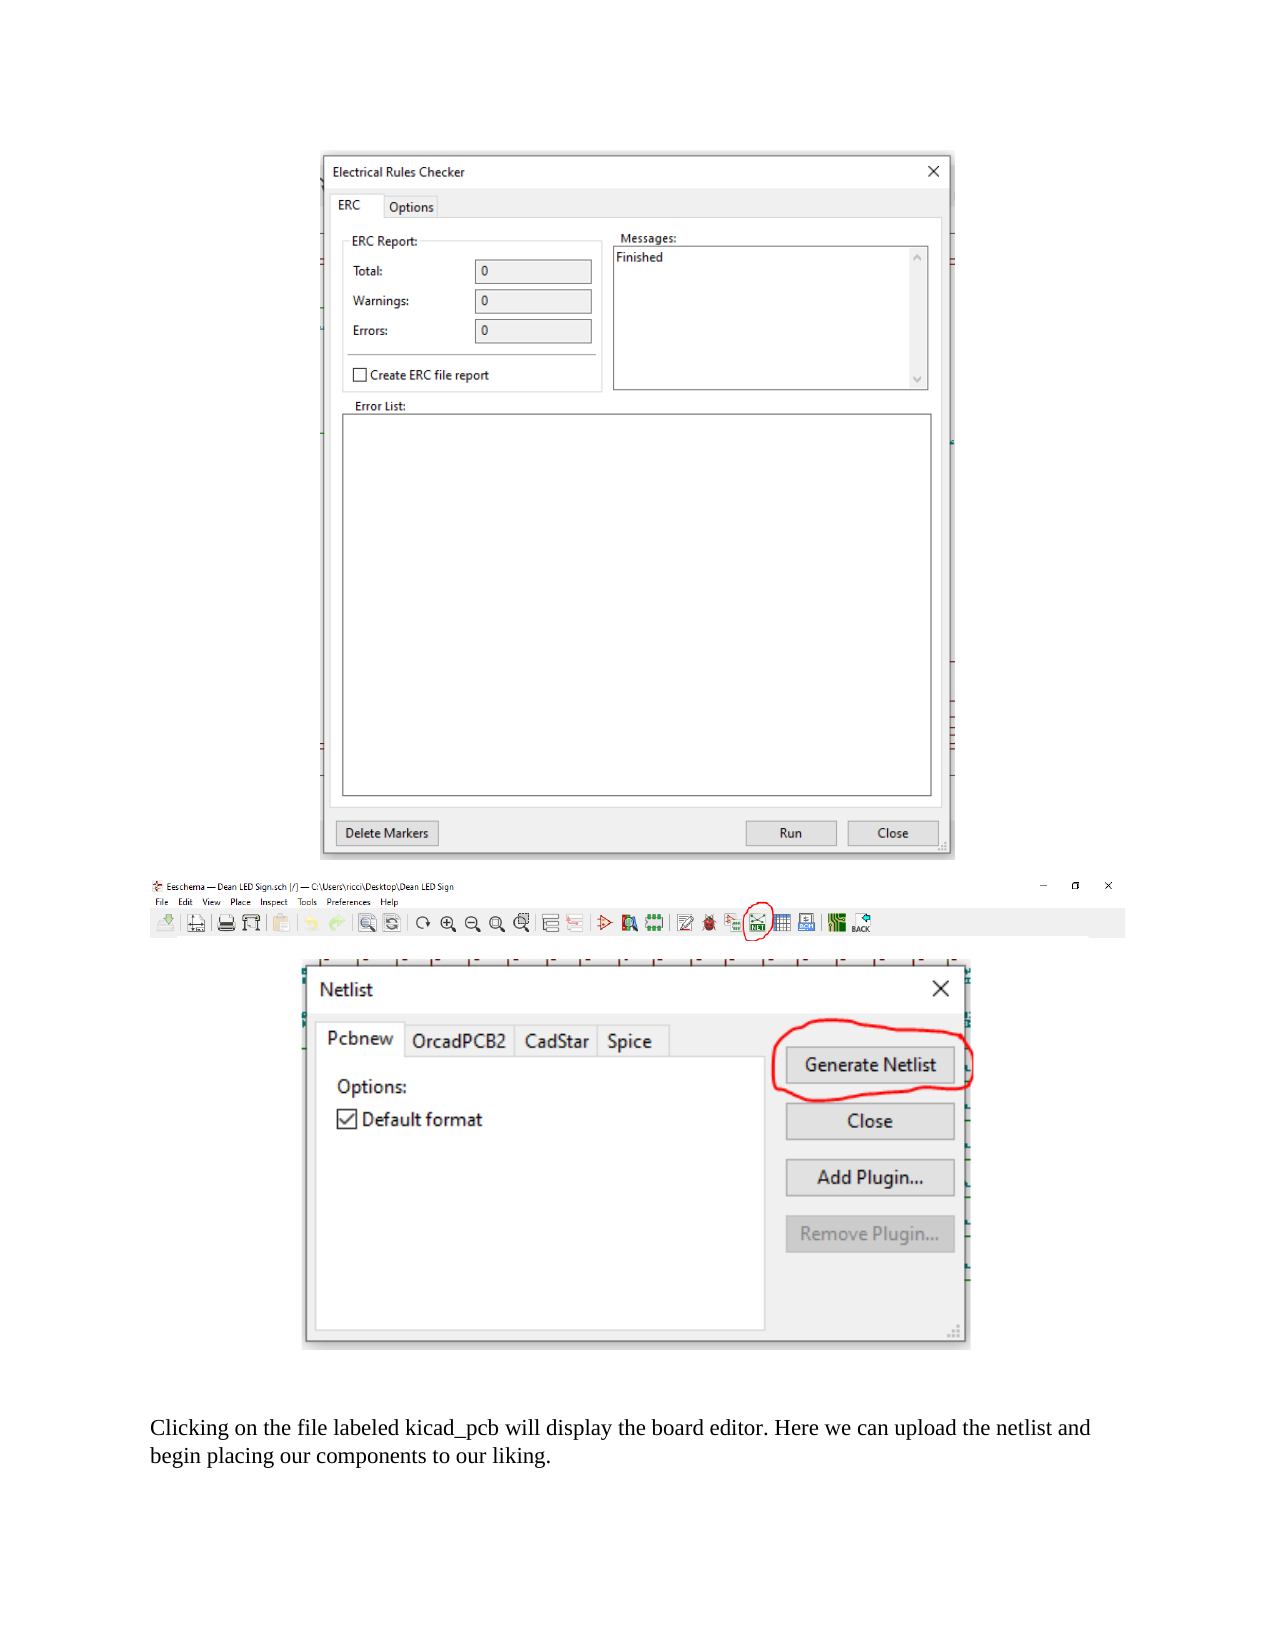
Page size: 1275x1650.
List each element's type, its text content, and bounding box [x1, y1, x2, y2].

text Clicking on the file labeled kicad_pcb will display the board editor. Here we can upload the netlist and begin placing our components to our liking. [150, 1414, 1125, 1468]
picture [150, 878, 1125, 941]
picture [301, 959, 974, 1350]
picture [320, 150, 955, 860]
